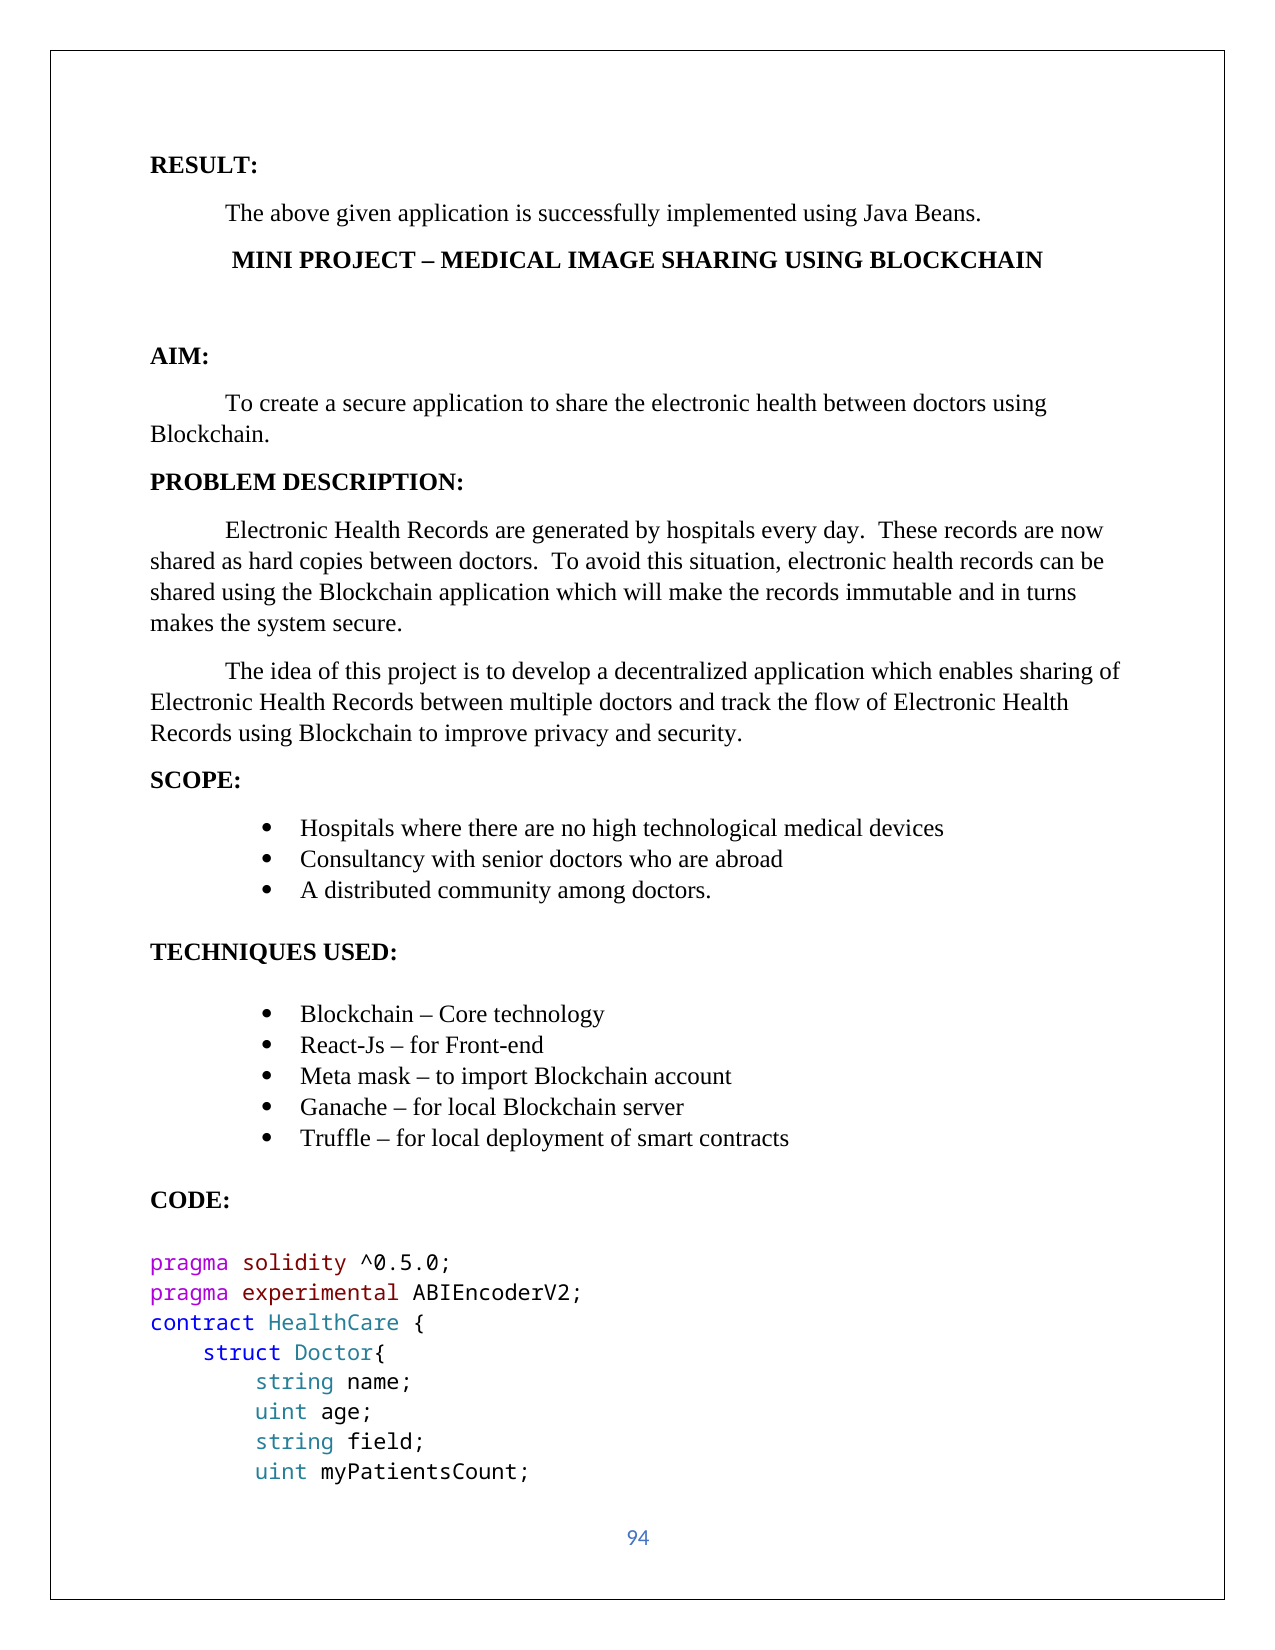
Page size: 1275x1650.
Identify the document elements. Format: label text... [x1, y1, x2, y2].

text contract HealthCare { [150, 1307, 1125, 1337]
list Hospitals where there are no high technological medical devices [262, 813, 1125, 842]
text RESULT: [150, 150, 1125, 179]
list A distributed community among doctors. [262, 875, 1125, 904]
list React-Js – for Front-end [262, 1030, 1125, 1059]
list Blockchain – Core technology [262, 999, 1125, 1028]
list Consultancy with senior doctors who are abroad [262, 844, 1125, 873]
text pragma solidity ^0.5.0; [150, 1247, 1125, 1277]
text string name; [150, 1366, 1125, 1396]
text string field; [150, 1426, 1125, 1456]
text mINI PROJECT – medical image sharing using blockchain [150, 245, 1125, 274]
list Truffle – for local deployment of smart contracts [262, 1123, 1125, 1152]
text aim: [150, 341, 1125, 369]
text PROBLEM DESCRIPTION: [150, 467, 1125, 496]
text The above given application is successfully implemented using Java Beans. [150, 198, 1125, 226]
text pragma experimental ABIEncoderV2; [150, 1277, 1125, 1307]
list Meta mask – to import Blockchain account [262, 1061, 1125, 1090]
text Electronic Health Records are generated by hospitals every day. These records are now shared as hard copies between doctors. To avoid this situation, electronic health records can be shared using the Blockchain application which will make the records immutable and in turns makes the system secure. [150, 515, 1125, 637]
text uint age; [150, 1396, 1125, 1426]
text struct Doctor{ [150, 1337, 1125, 1366]
text TECHNIQUES USED: [150, 937, 1125, 966]
text To create a secure application to share the electronic health between doctors using Blockchain. [150, 388, 1125, 448]
text SCOPE: [150, 766, 1125, 794]
list Ganache – for local Blockchain server [262, 1092, 1125, 1121]
text The idea of this project is to develop a decentralized application which enables sharing of Electronic Health Records between multiple doctors and track the flow of Electronic Health Records using Blockchain to improve privacy and security. [150, 656, 1125, 747]
text uint myPatientsCount; [150, 1456, 1125, 1486]
text CODE: [150, 1185, 1125, 1214]
